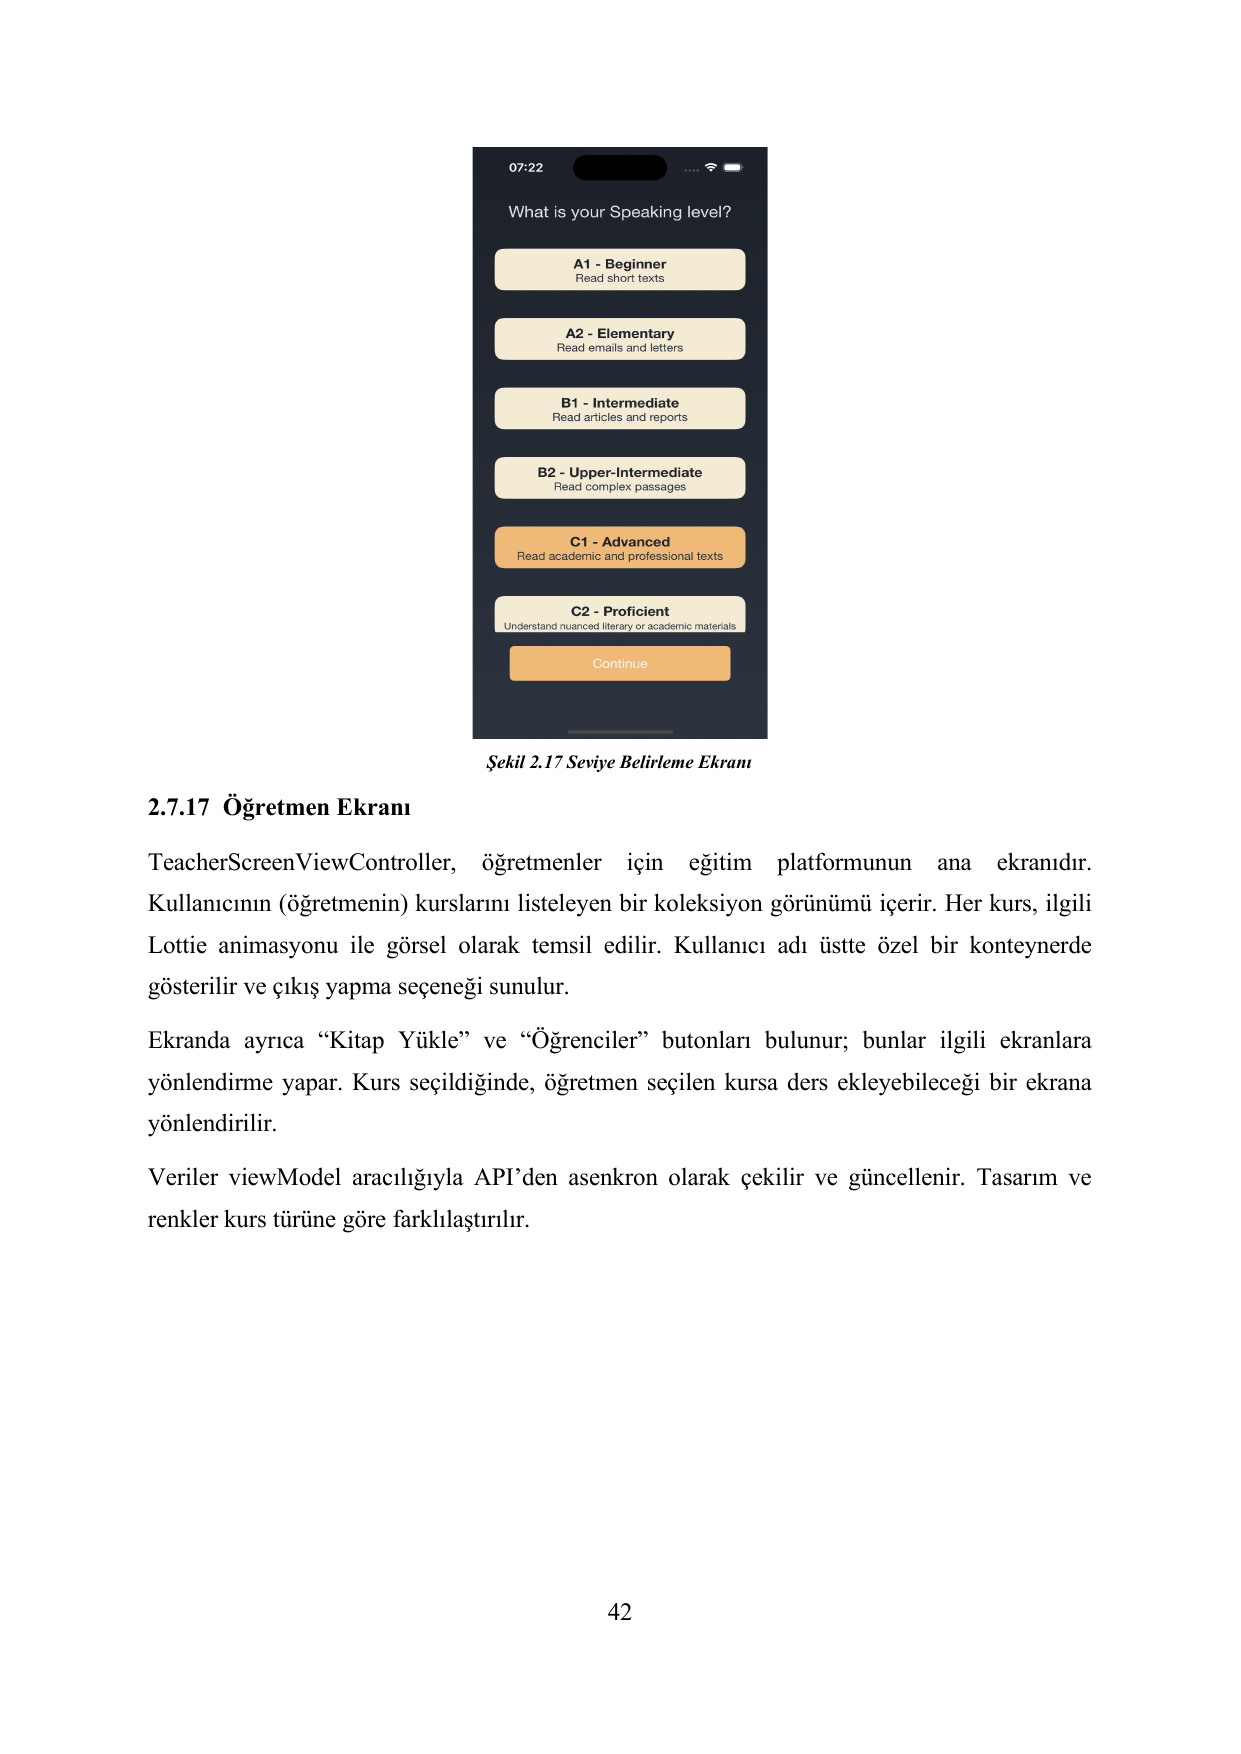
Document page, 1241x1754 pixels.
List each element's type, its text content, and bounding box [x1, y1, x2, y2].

picture [472, 147, 768, 739]
text Ekranda ayrıca “Kitap Yükle” ve “Öğrenciler” butonları bulunur; bunlar ilgili ekranlara yönlendirme yapar. Kurs seçildiğinde, öğretmen seçilen kursa ders ekleyebileceği bir ekrana yönlendirilir. [148, 1026, 1093, 1137]
subtitle Öğretmen Ekranı [148, 793, 1093, 821]
text TeacherScreenViewController, öğretmenler için eğitim platformunun ana ekranıdır. Kullanıcının (öğretmenin) kurslarını listeleyen bir koleksiyon görünümü içerir. Her kurs, ilgili Lottie animasyonu ile görsel olarak temsil edilir. Kullanıcı adı üstte özel bir konteynerde gösterilir ve çıkış yapma seçeneği sunulur. [148, 848, 1093, 1000]
text Veriler viewModel aracılığıyla API’den asenkron olarak çekilir ve güncellenir. Tasarım ve renkler kurs türüne göre farklılaştırılır. [148, 1163, 1093, 1233]
